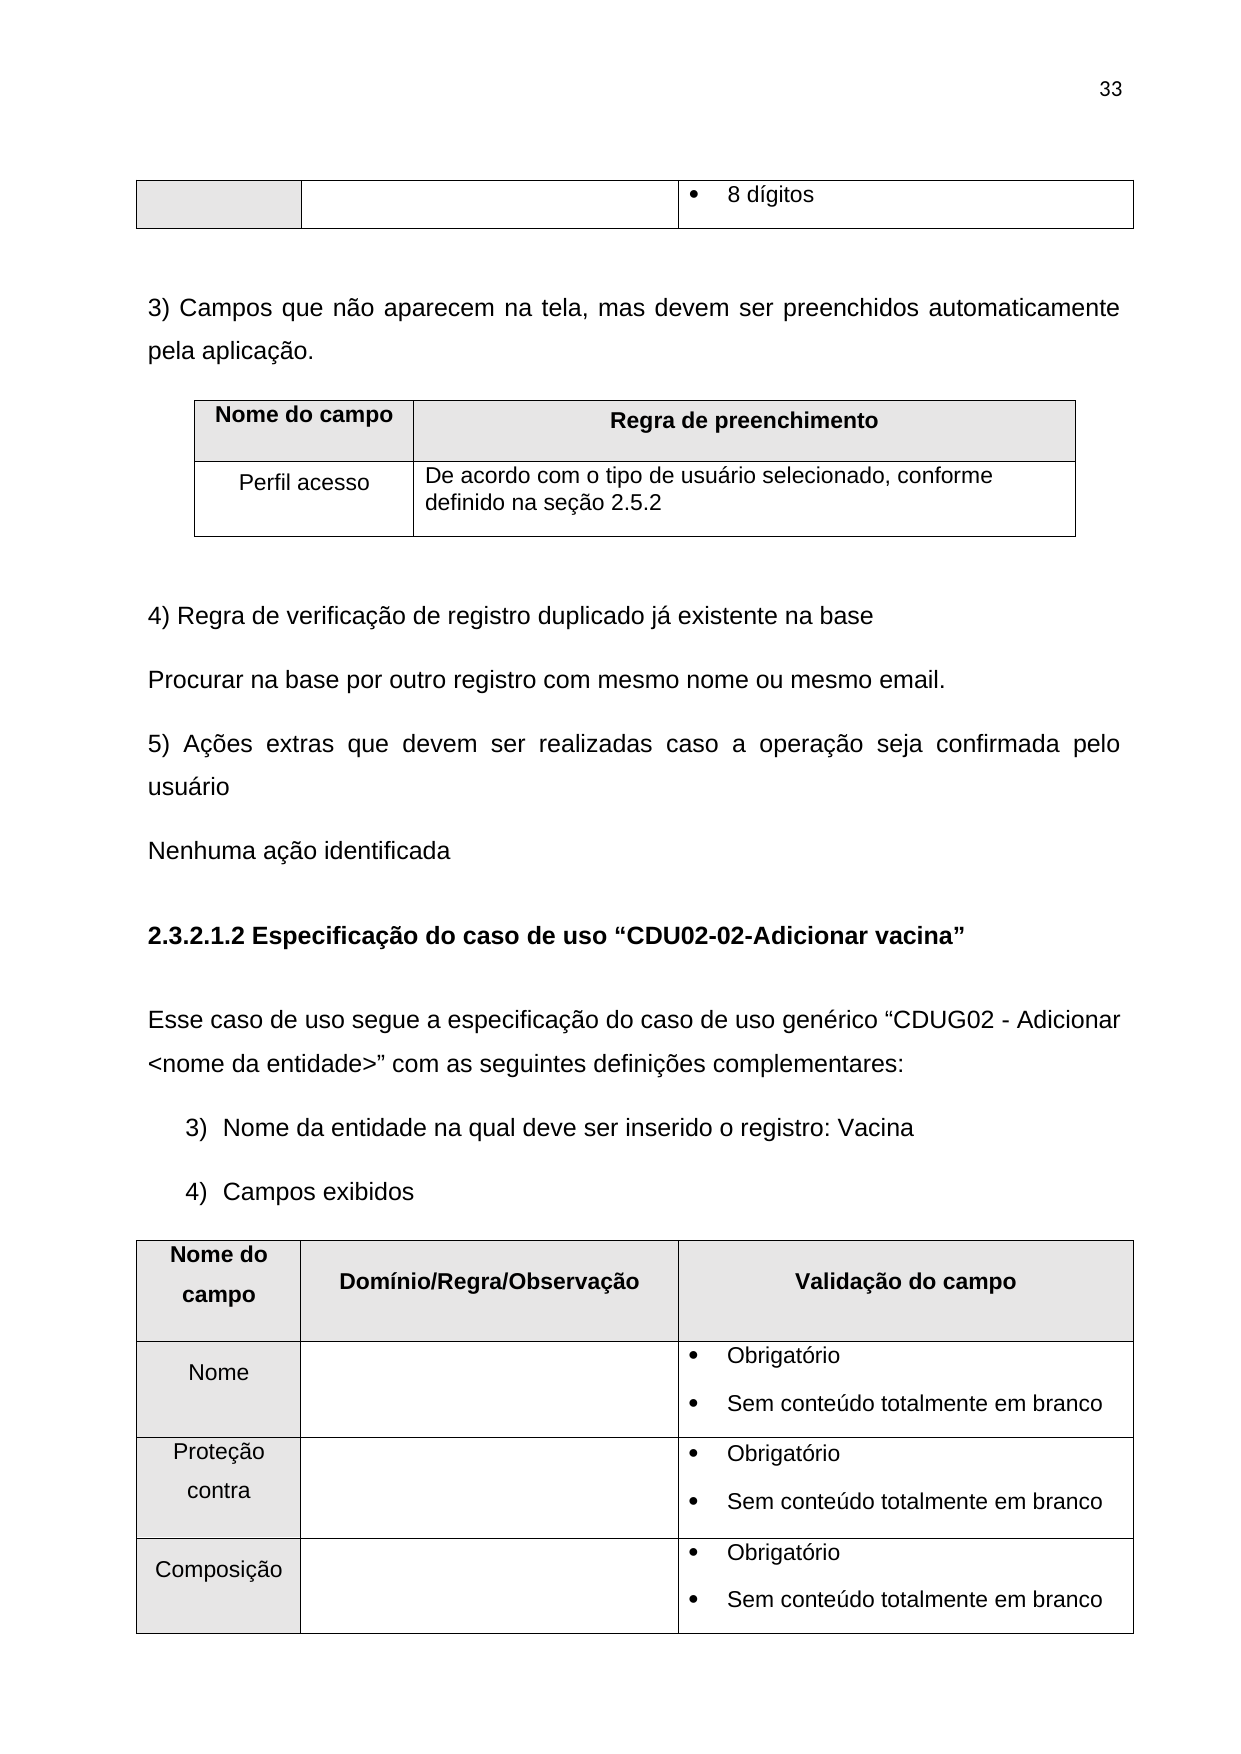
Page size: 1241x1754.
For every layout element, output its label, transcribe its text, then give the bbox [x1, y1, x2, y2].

text Nenhuma ação identificada [148, 836, 1122, 864]
table_header Regra de preenchimento [414, 401, 1075, 461]
table_cell Obrigatório Sem conteúdo totalmente em branco [679, 1438, 1133, 1537]
text 2.3.2.1.2 Especificação do caso de uso “CDU02-02-Adicionar vacina” [148, 921, 1122, 949]
table_cell [301, 1342, 678, 1437]
text Procurar na base por outro registro com mesmo nome ou mesmo email. [148, 665, 1122, 693]
table_cell CEP [137, 181, 301, 228]
table_header Nome do campo [195, 401, 413, 461]
text 3) Campos que não aparecem na tela, mas devem ser preenchidos automaticamente pela aplicação. [148, 293, 1122, 365]
text 4) Regra de verificação de registro duplicado já existente na base [148, 601, 1122, 629]
text Esse caso de uso segue a especificação do caso de uso genérico “CDUG02 - Adicionar <nome da entidade>” com as seguintes definições complementares: [148, 1005, 1122, 1077]
list Campos exibidos [185, 1176, 1122, 1205]
list Nome da entidade na qual deve ser inserido o registro: Vacina [185, 1112, 1122, 1141]
text 5) Ações extras que devem ser realizadas caso a operação seja confirmada pelo usuário [148, 729, 1122, 801]
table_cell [679, 181, 1133, 228]
table_cell Perfil acesso [195, 462, 413, 536]
table_cell Proteção contra [137, 1438, 300, 1537]
table_cell [301, 1438, 678, 1537]
table_header Domínio/Regra/Observação [301, 1241, 678, 1341]
table_header Nome do campo [137, 1241, 300, 1341]
table_cell Nome [137, 1342, 300, 1437]
table_cell De acordo com o tipo de usuário selecionado, conforme definido na seção 2.5.2 [414, 462, 1075, 536]
table_cell Composição [137, 1539, 300, 1633]
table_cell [302, 181, 678, 228]
table_header Validação do campo [679, 1241, 1133, 1341]
table_cell Obrigatório Sem conteúdo totalmente em branco [679, 1539, 1133, 1633]
table_cell [301, 1539, 678, 1633]
table_cell Obrigatório Sem conteúdo totalmente em branco [679, 1342, 1133, 1437]
